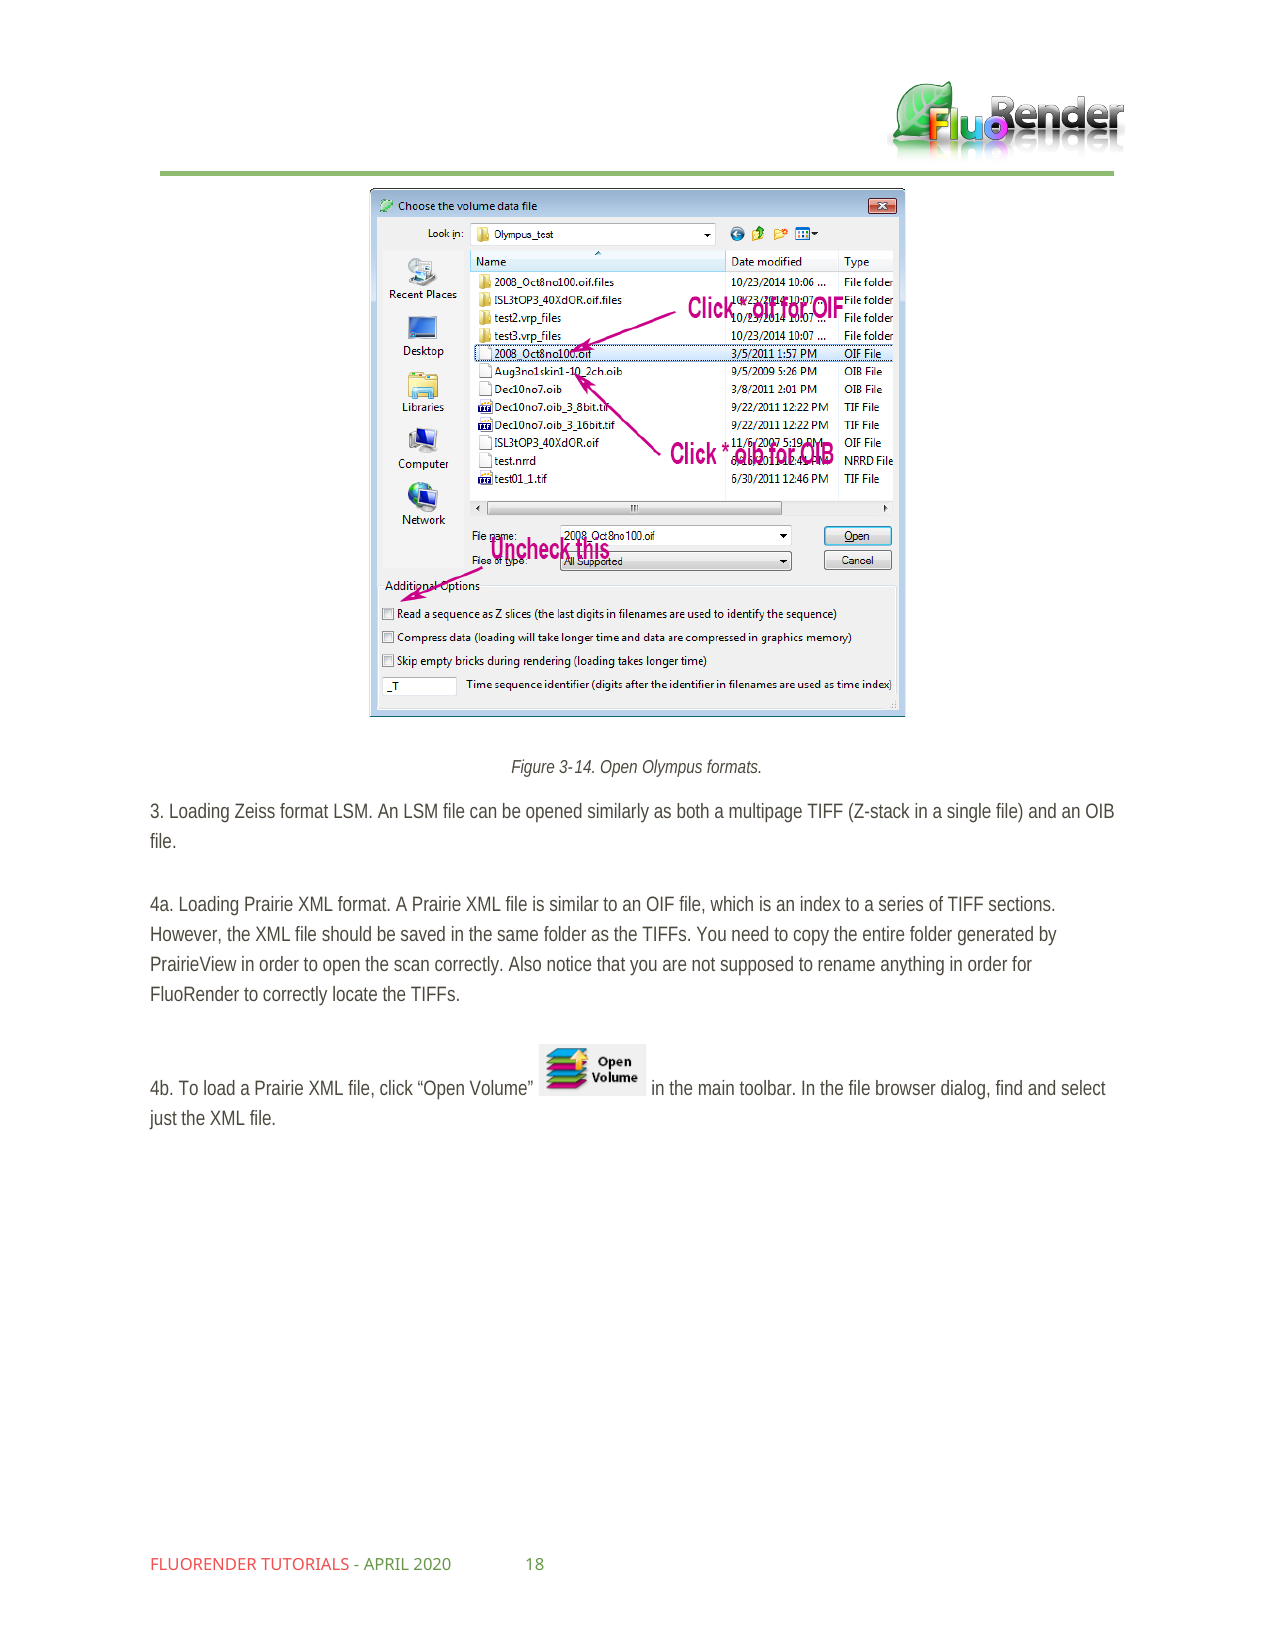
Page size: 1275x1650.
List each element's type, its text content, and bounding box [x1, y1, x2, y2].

text 3. Loading Zeiss format LSM. An LSM file can be opened similarly as both a multipage TIFF (Z-stack in a single file) and an OIB file. [150, 799, 1125, 852]
picture [369, 188, 906, 717]
text 4a. Loading Prairie XML format. A Prairie XML file is similar to an OIF file, which is an index to a series of TIFF sections. However, the XML file should be saved in the same folder as the TIFFs. You need to copy the entire folder generated by PrairieView in order to open the scan correctly. Also notice that you are not supposed to rename anything in order for FluoRender to correctly locate the TIFFs. [150, 892, 1125, 1005]
text 4b. To load a Prairie XML file, click “Open Volume” in the main toolbar. In the file browser dialog, find and select just the XML file. [150, 1045, 1125, 1130]
picture [887, 75, 1125, 165]
picture [538, 1044, 647, 1096]
